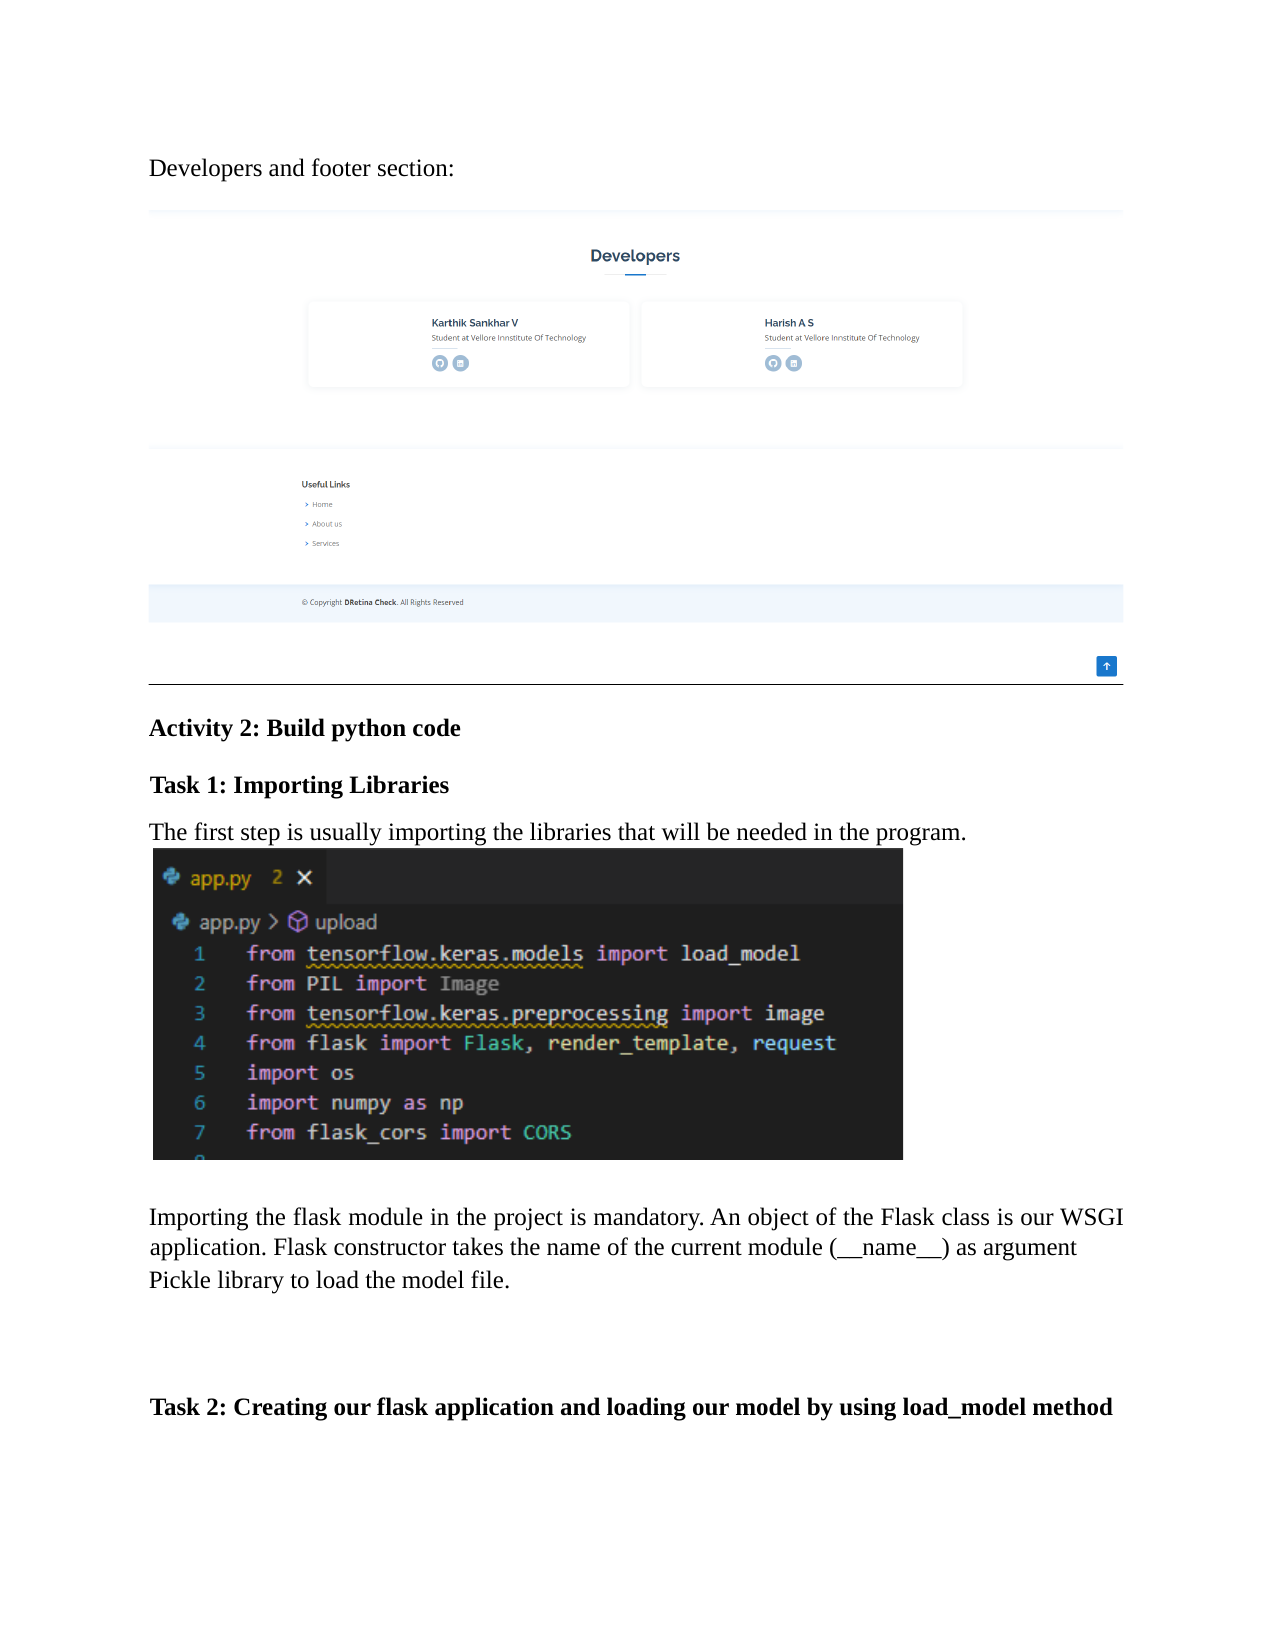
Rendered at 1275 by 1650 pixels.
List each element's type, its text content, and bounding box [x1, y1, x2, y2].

picture [148, 210, 1124, 685]
text Activity 2: Build python code [148, 713, 1125, 741]
text Importing the flask module in the project is mandatory. An object of the Flask class is our WSGI application. Flask constructor takes the name of the current module (__name__) as argument [148, 1202, 1125, 1260]
subtitle Task 2: Creating our flask application and loading our model by using load_model method [149, 1392, 1123, 1421]
subtitle Task 1: Importing Libraries [149, 770, 1123, 798]
text Pickle library to load the model file. [148, 1265, 1125, 1294]
text The first step is usually importing the libraries that will be needed in the program. [148, 817, 1125, 846]
picture [153, 848, 904, 1160]
text Developers and footer section: [148, 153, 1125, 182]
